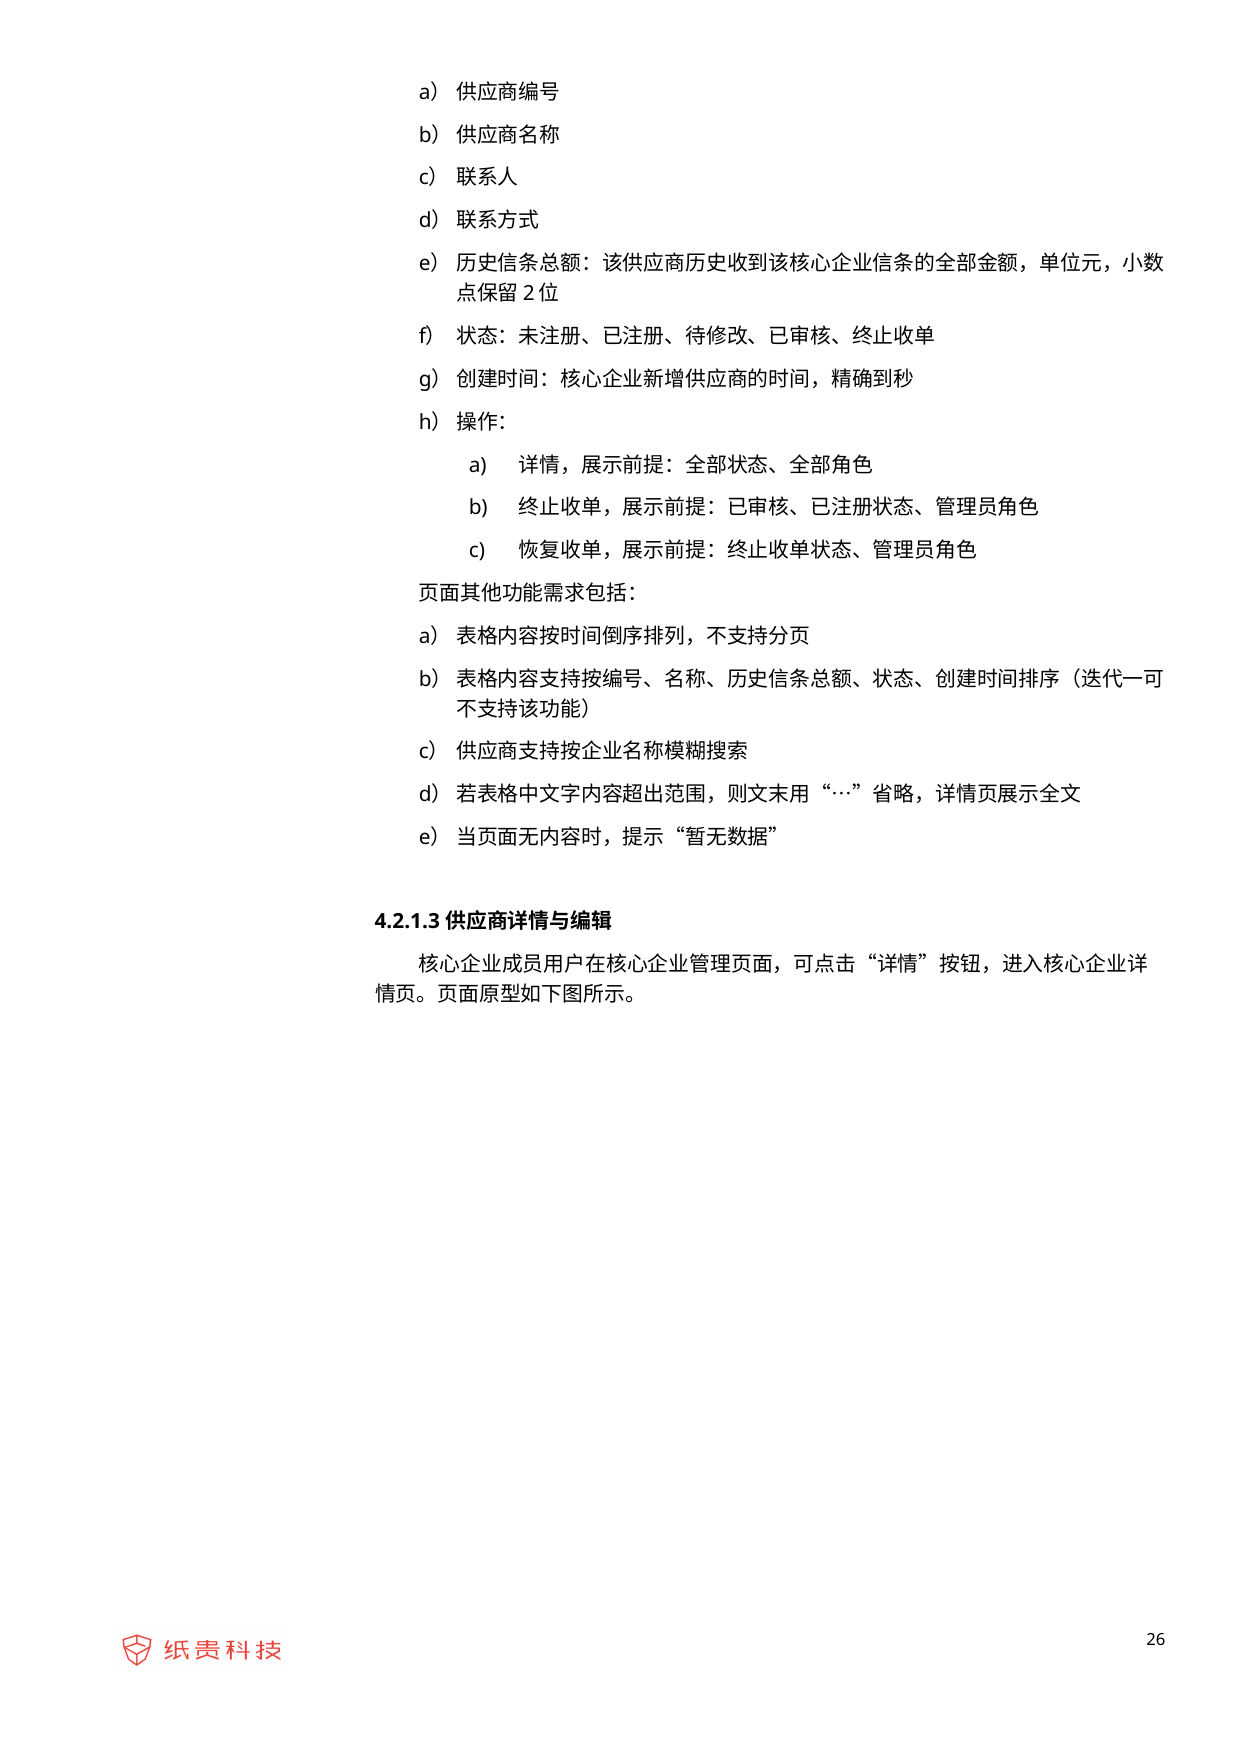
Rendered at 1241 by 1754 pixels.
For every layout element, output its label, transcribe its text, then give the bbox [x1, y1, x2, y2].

text 页面其他功能需求包括： [418, 576, 1165, 606]
text 4.2.1.3 供应商详情与编辑 [374, 904, 1165, 934]
list 供应商编号 [418, 75, 1165, 105]
list 供应商支持按企业名称模糊搜索 [418, 735, 1165, 765]
list 表格内容按时间倒序排列，不支持分页 [418, 619, 1165, 649]
list 状态：未注册、已注册、待修改、已审核、终止收单 [418, 319, 1165, 350]
list 历史信条总额：该供应商历史收到该核心企业信条的全部金额，单位元，小数点保留2位 [418, 246, 1165, 307]
picture [112, 1627, 287, 1671]
text 核心企业成员用户在核心企业管理页面，可点击“详情”按钮，进入核心企业详情页。页面原型如下图所示。 [375, 947, 1165, 1007]
list 联系方式 [418, 203, 1165, 234]
list 表格内容支持按编号、名称、历史信条总额、状态、创建时间排序（迭代一可不支持该功能） [418, 662, 1165, 722]
list 若表格中文字内容超出范围，则文末用“…”省略，详情页展示全文 [418, 778, 1165, 808]
list 联系人 [418, 161, 1165, 191]
list 恢复收单，展示前提：终止收单状态、管理员角色 [468, 533, 1165, 564]
list 终止收单，展示前提：已审核、已注册状态、管理员角色 [468, 491, 1165, 521]
list 创建时间：核心企业新增供应商的时间，精确到秒 [418, 362, 1165, 392]
list 当页面无内容时，提示“暂无数据” [418, 820, 1165, 851]
list 供应商名称 [418, 118, 1165, 148]
list 详情，展示前提：全部状态、全部角色 [468, 448, 1165, 478]
list 操作： [418, 405, 1165, 435]
